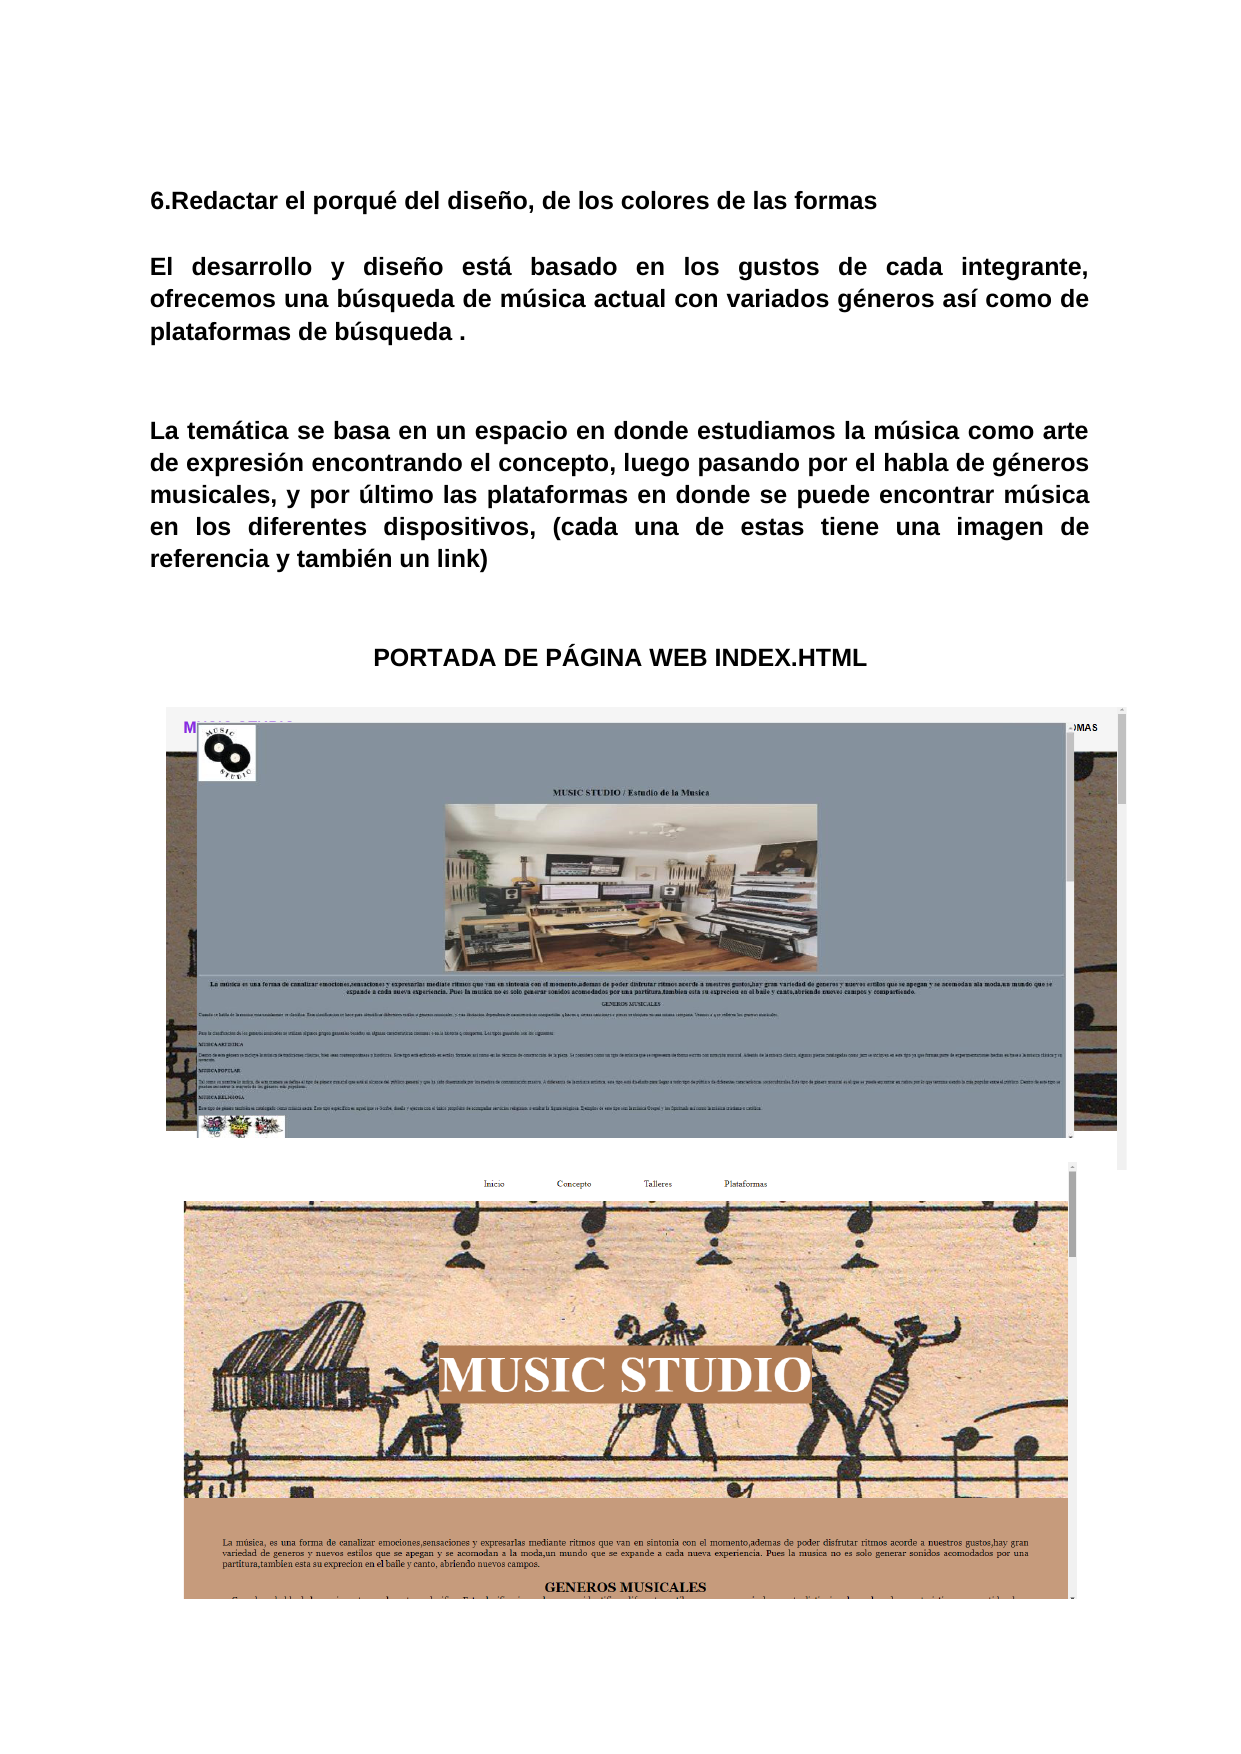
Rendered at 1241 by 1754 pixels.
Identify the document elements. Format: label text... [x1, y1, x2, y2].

picture [166, 707, 1127, 1599]
text El desarrollo y diseño está basado en los gustos de cada integrante, ofrecemos una búsqueda de música actual con variados géneros así como de plataformas de búsqueda . [149, 252, 1091, 345]
text 6.Redactar el porqué del diseño, de los colores de las formas [150, 186, 1127, 214]
text PORTADA DE PÁGINA WEB INDEX.HTML [149, 643, 1091, 672]
text La temática se basa en un espacio en donde estudiamos la música como arte de expresión encontrando el concepto, luego pasando por el habla de géneros musicales, y por último las plataformas en donde se puede encontrar música en los diferentes dispositivos, (cada una de estas tiene una imagen de referencia y también un link) [149, 416, 1091, 573]
